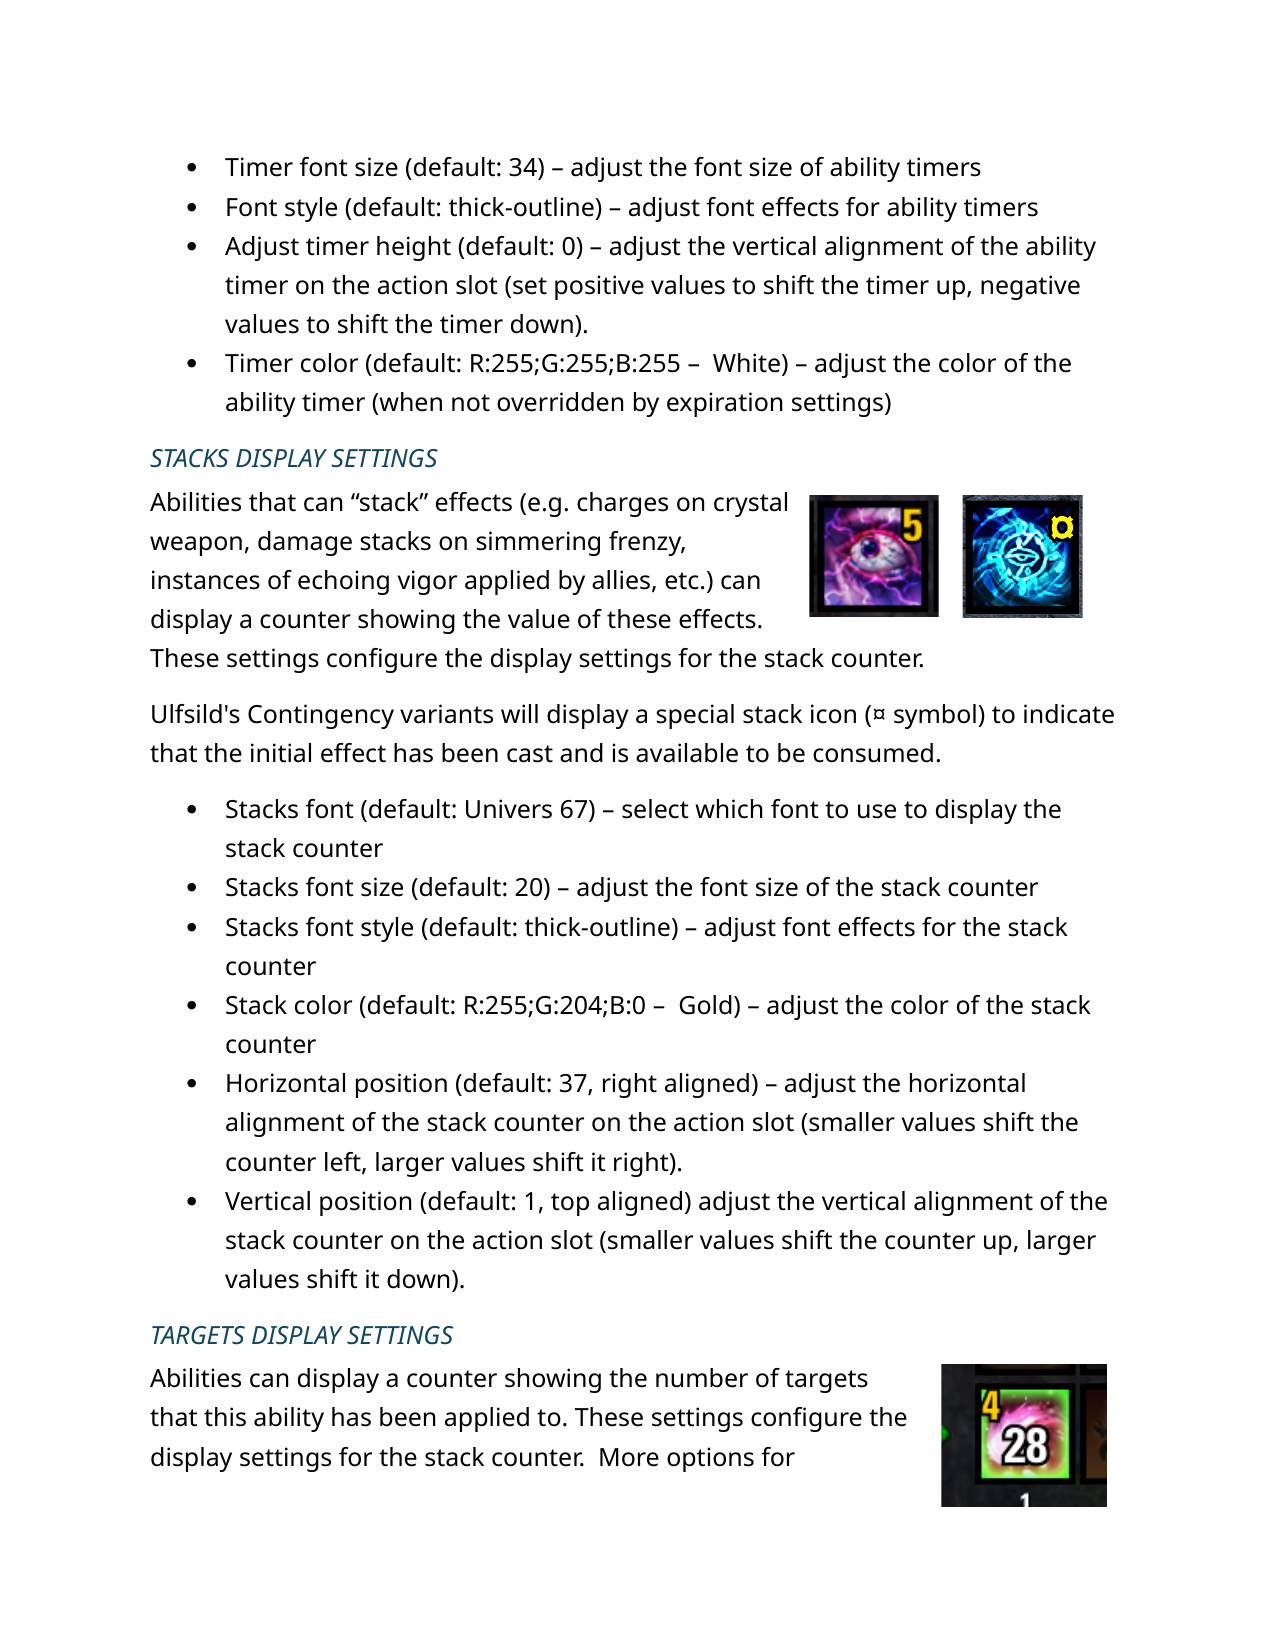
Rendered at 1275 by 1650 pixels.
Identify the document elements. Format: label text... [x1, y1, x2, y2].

subtitle TARGETS DISPLAY SETTINGS [150, 1317, 1125, 1352]
list Stacks font size (default: 20) – adjust the font size of the stack counter [187, 870, 1125, 904]
list Vertical position (default: 1, top aligned) adjust the vertical alignment of the stack counter on the action slot (smaller values shift the counter up, larger values shift it down). [187, 1183, 1125, 1296]
picture [941, 1364, 1107, 1507]
picture [809, 495, 939, 617]
list Font style (default: thick-outline) – adjust font effects for ability timers [187, 189, 1125, 223]
list Timer font size (default: 34) – adjust the font size of ability timers [187, 150, 1125, 184]
list Stacks font style (default: thick-outline) – adjust font effects for the stack counter [187, 909, 1125, 982]
list Adjust timer height (default: 0) – adjust the vertical alignment of the ability timer on the action slot (set positive values to shift the timer up, negative values to shift the timer down). [187, 228, 1125, 341]
list Timer color (default: R:255;G:255;B:255 – White) – adjust the color of the ability timer (when not overridden by expiration settings) [187, 346, 1125, 419]
list Stacks font (default: Univers 67) – select which font to use to display the stack counter [187, 792, 1125, 865]
subtitle STACKS DISPLAY SETTINGS [150, 441, 1125, 475]
text Ulfsild's Contingency variants will display a special stack icon (¤ symbol) to indicate that the initial effect has been cast and is available to be consumed. [150, 697, 1125, 770]
list Horizontal position (default: 37, right aligned) – adjust the horizontal alignment of the stack counter on the action slot (smaller values shift the counter left, larger values shift it right). [187, 1066, 1125, 1178]
list Stack color (default: R:255;G:204;B:0 – Gold) – adjust the color of the stack counter [187, 987, 1125, 1061]
text Abilities that can “stack” effects (e.g. charges on crystal weapon, damage stacks on simmering frenzy, instances of echoing vigor applied by allies, etc.) can display a counter showing the value of these effects. These settings configure the display settings for the stack counter. [150, 484, 1125, 675]
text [150, 1361, 1125, 1473]
picture [962, 495, 1083, 618]
